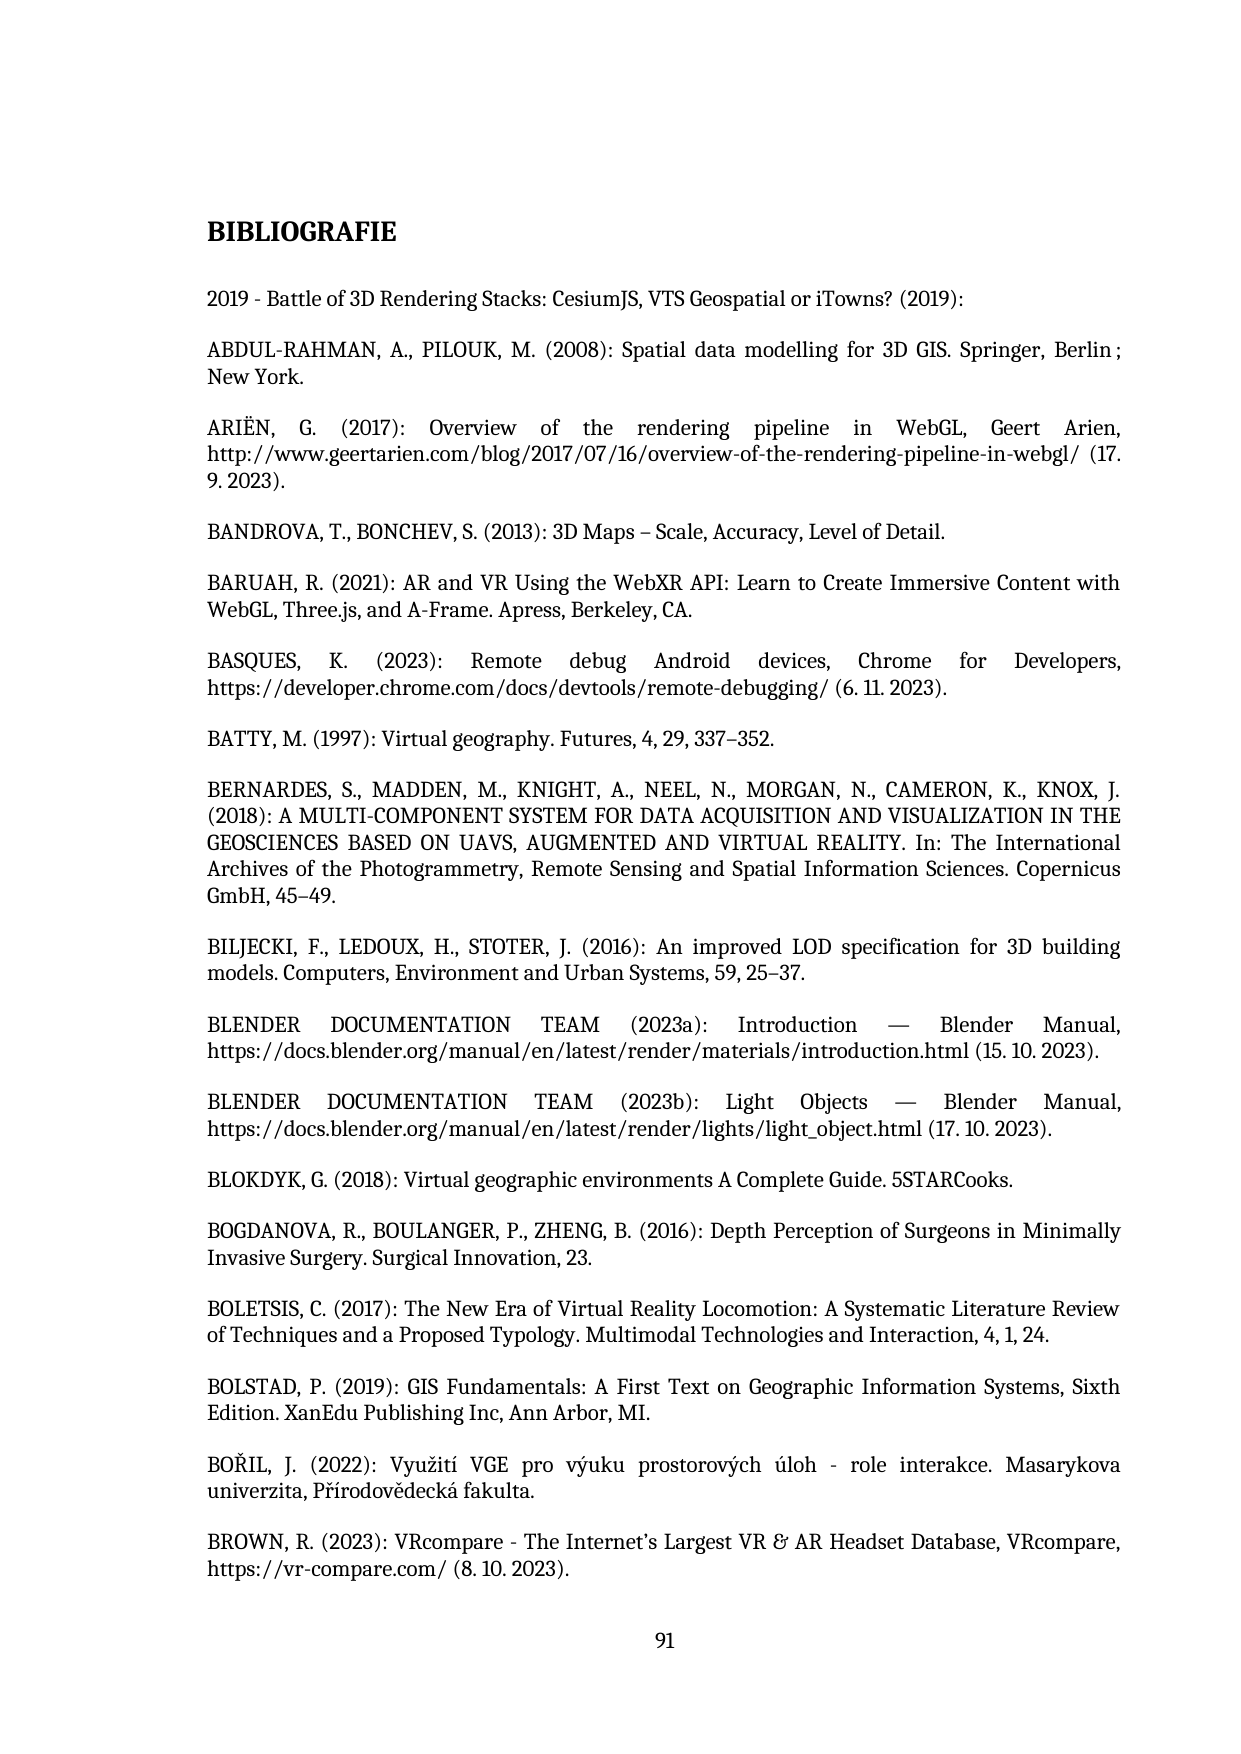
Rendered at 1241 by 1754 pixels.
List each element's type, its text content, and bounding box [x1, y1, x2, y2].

text BLOKDYK, G. (2018): Virtual geographic environments A Complete Guide. 5STARCooks. [207, 1167, 1122, 1193]
text BOLETSIS, C. (2017): The New Era of Virtual Reality Locomotion: A Systematic Literature Review of Techniques and a Proposed Typology. Multimodal Technologies and Interaction, 4, 1, 24. [207, 1296, 1122, 1349]
text BATTY, M. (1997): Virtual geography. Futures, 4, 29, 337–352. [207, 726, 1122, 752]
subtitle bibliografie [207, 215, 1122, 248]
text BASQUES, K. (2023): Remote debug Android devices, Chrome for Developers, https://developer.chrome.com/docs/devtools/remote-debugging/ (6. 11. 2023). [207, 648, 1122, 701]
text ARIËN, G. (2017): Overview of the rendering pipeline in WebGL, Geert Arien, http://www.geertarien.com/blog/2017/07/16/overview-of-the-rendering-pipeline-in-webgl/ (17. 9. 2023). [207, 415, 1122, 494]
text BOGDANOVA, R., BOULANGER, P., ZHENG, B. (2016): Depth Perception of Surgeons in Minimally Invasive Surgery. Surgical Innovation, 23. [207, 1218, 1122, 1271]
text BLENDER DOCUMENTATION TEAM (2023a): Introduction — Blender Manual, https://docs.blender.org/manual/en/latest/render/materials/introduction.html (15. 10. 2023). [207, 1011, 1122, 1064]
text BLENDER DOCUMENTATION TEAM (2023b): Light Objects — Blender Manual, https://docs.blender.org/manual/en/latest/render/lights/light_object.html (17. 10. 2023). [207, 1089, 1122, 1142]
text BOLSTAD, P. (2019): GIS Fundamentals: A First Text on Geographic Information Systems, Sixth Edition. XanEdu Publishing Inc, Ann Arbor, MI. [207, 1374, 1122, 1426]
text BARUAH, R. (2021): AR and VR Using the WebXR API: Learn to Create Immersive Content with WebGL, Three.js, and A-Frame. Apress, Berkeley, CA. [207, 570, 1122, 623]
text BERNARDES, S., MADDEN, M., KNIGHT, A., NEEL, N., MORGAN, N., CAMERON, K., KNOX, J. (2018): A MULTI-COMPONENT SYSTEM FOR DATA ACQUISITION AND VISUALIZATION IN THE GEOSCIENCES BASED ON UAVS, AUGMENTED AND VIRTUAL REALITY. In: The International Archives of the Photogrammetry, Remote Sensing and Spatial Information Sciences. Copernicus GmbH, 45–49. [207, 777, 1122, 909]
text BILJECKI, F., LEDOUX, H., STOTER, J. (2016): An improved LOD specification for 3D building models. Computers, Environment and Urban Systems, 59, 25–37. [207, 934, 1122, 986]
text BOŘIL, J. (2022): Využití VGE pro výuku prostorových úloh - role interakce. Masarykova univerzita, Přírodovědecká fakulta. [207, 1451, 1122, 1504]
text BROWN, R. (2023): VRcompare - The Internet’s Largest VR & AR Headset Database, VRcompare, https://vr-compare.com/ (8. 10. 2023). [207, 1529, 1122, 1582]
text ABDUL-RAHMAN, A., PILOUK, M. (2008): Spatial data modelling for 3D GIS. Springer, Berlin ; New York. [207, 337, 1122, 390]
text BANDROVA, T., BONCHEV, S. (2013): 3D Maps – Scale, Accuracy, Level of Detail. [207, 519, 1122, 545]
text 2019 - Battle of 3D Rendering Stacks: CesiumJS, VTS Geospatial or iTowns? (2019): [207, 286, 1122, 312]
